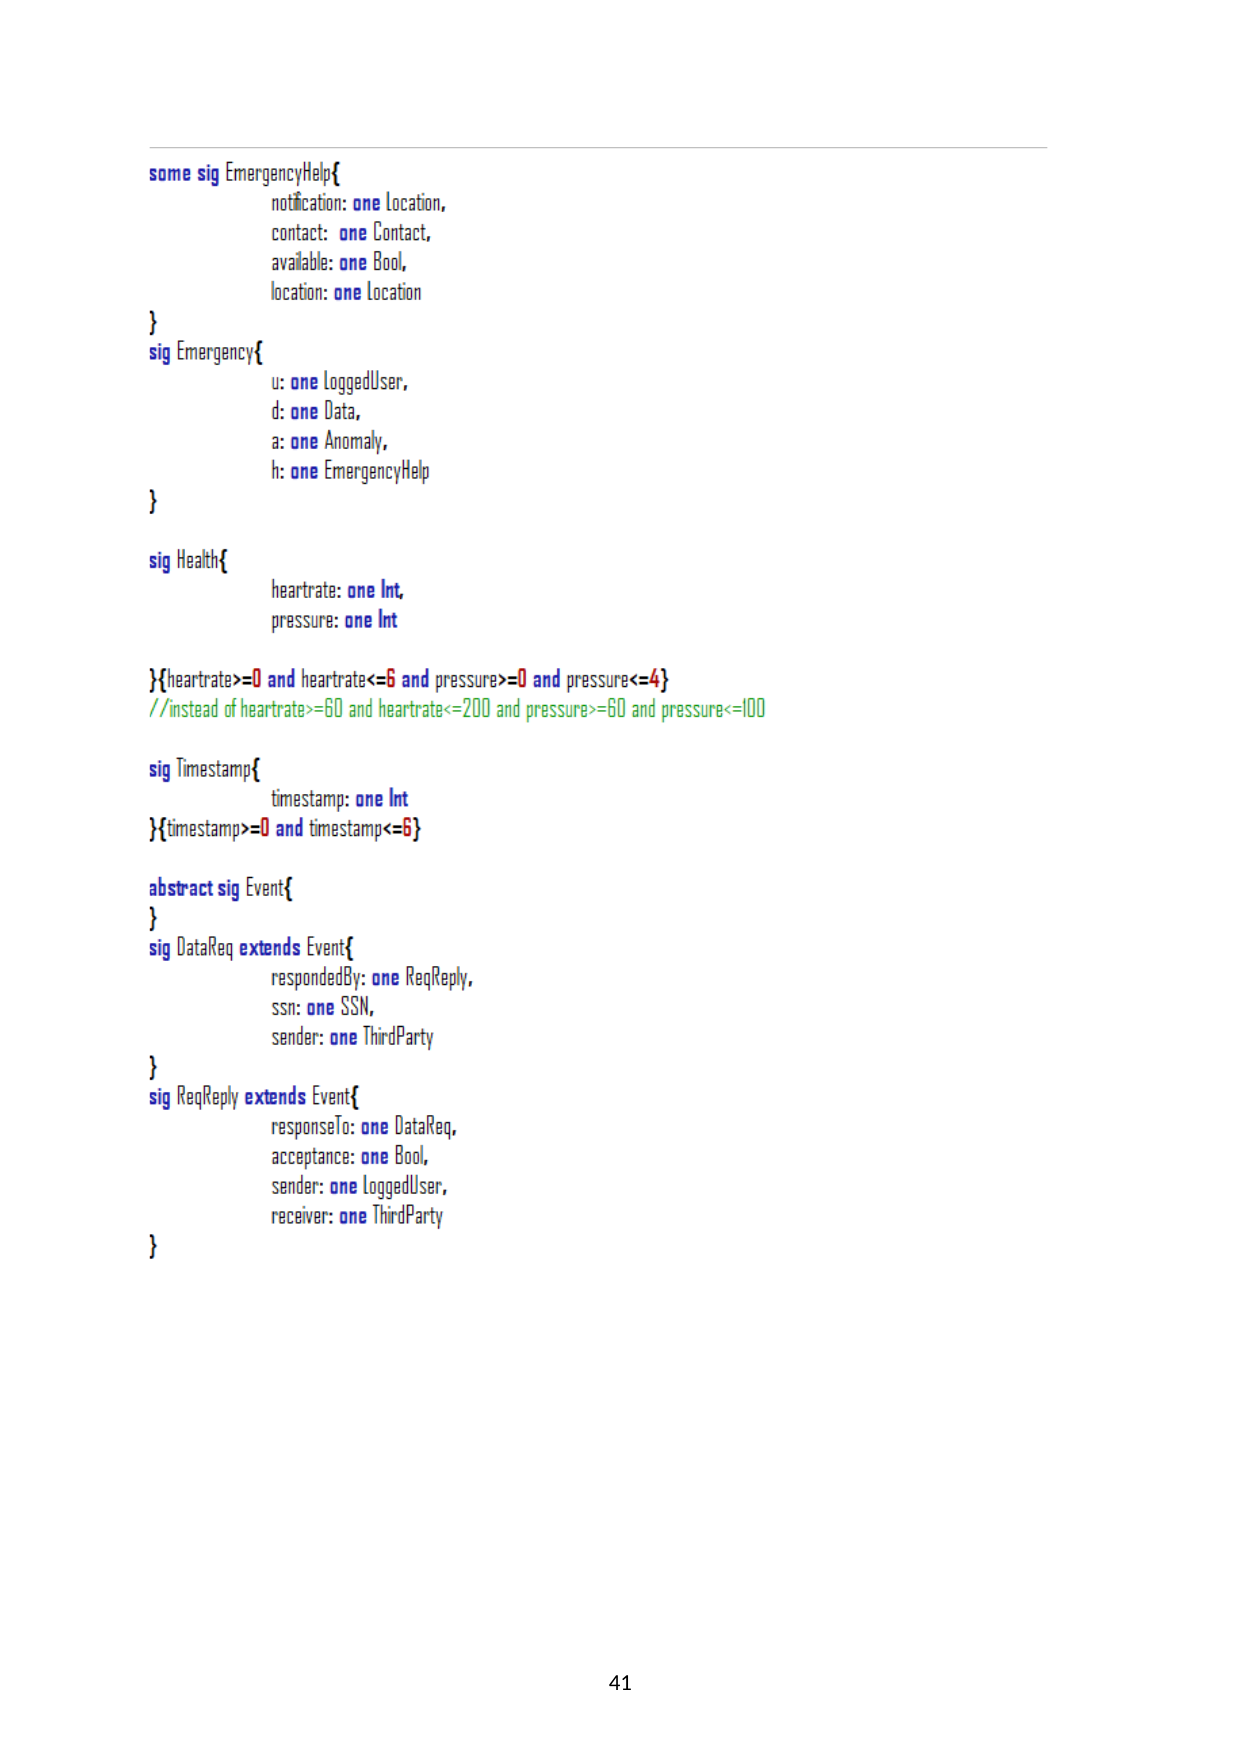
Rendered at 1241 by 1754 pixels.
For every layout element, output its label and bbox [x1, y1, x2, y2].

picture [147, 147, 1047, 1281]
